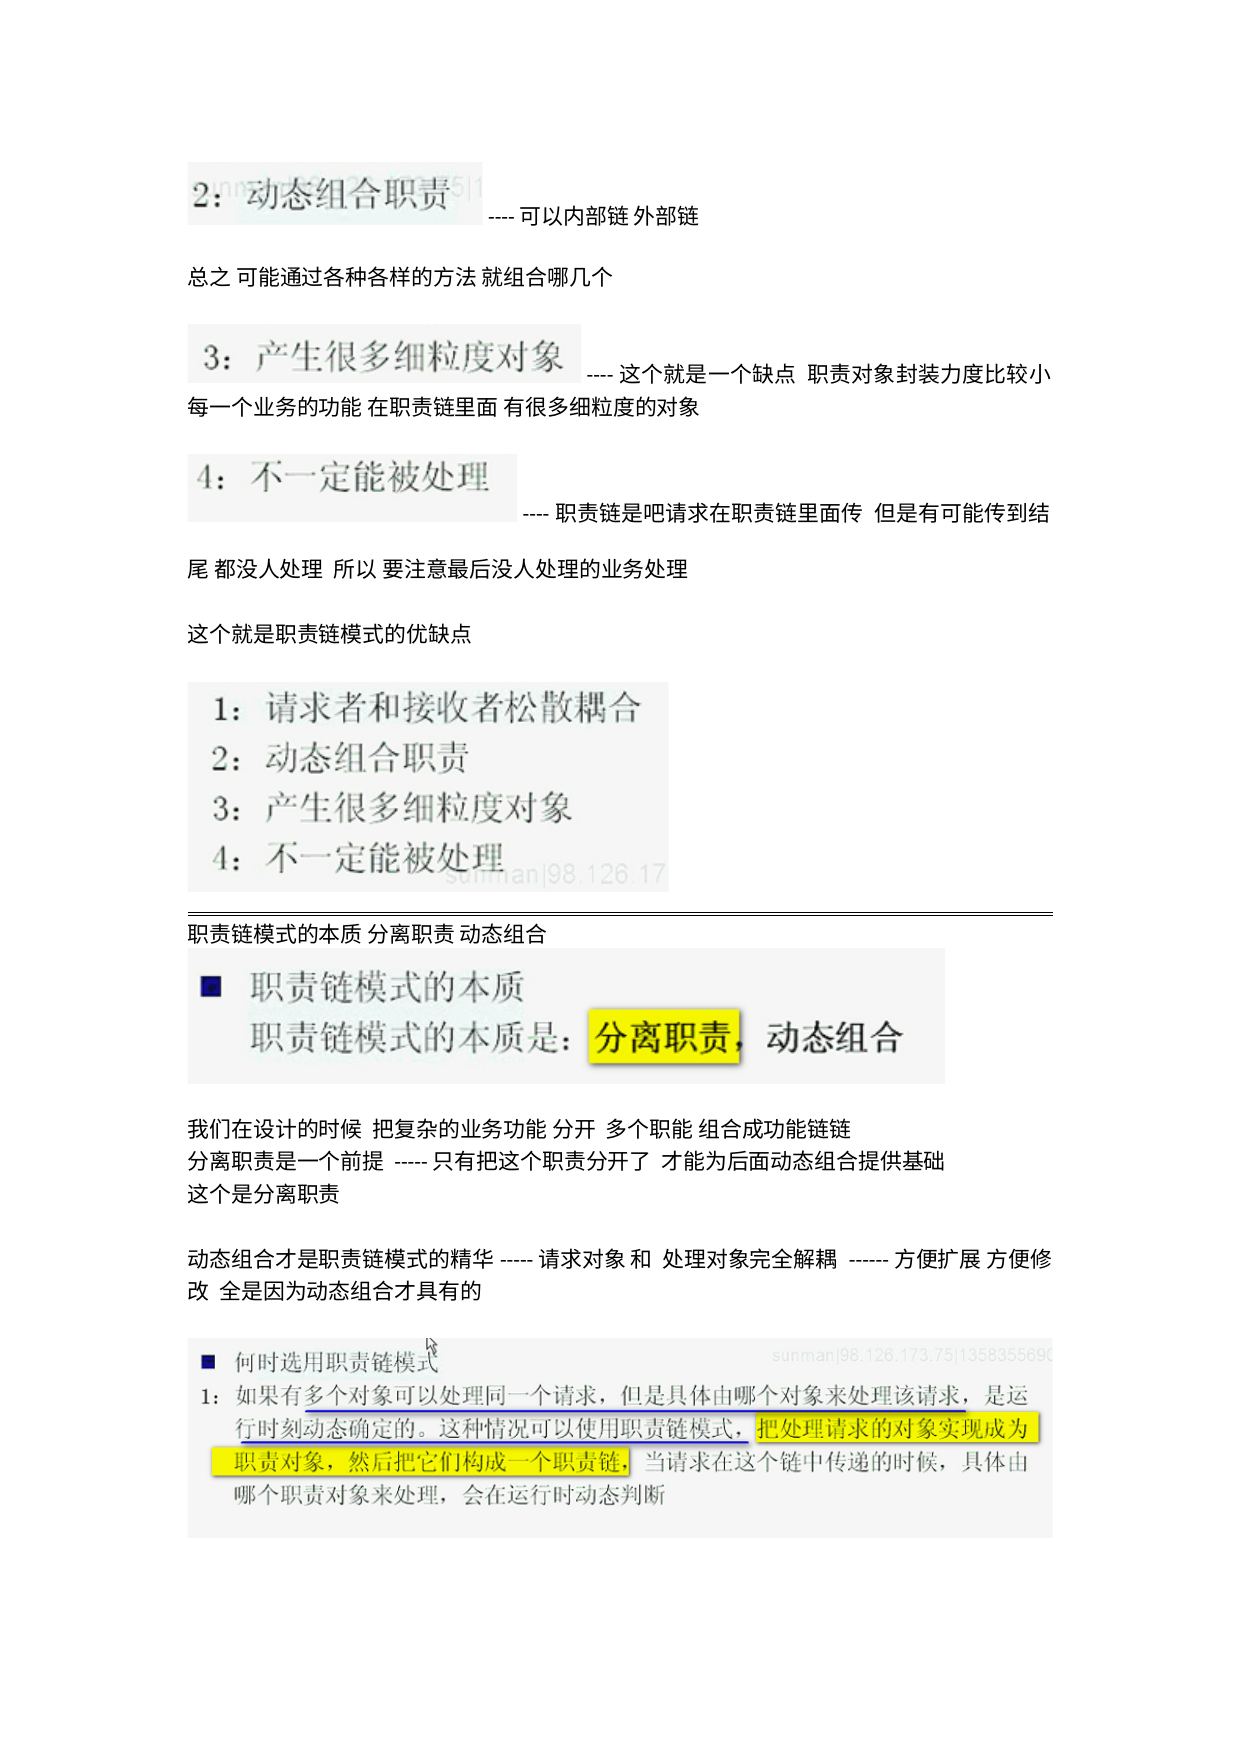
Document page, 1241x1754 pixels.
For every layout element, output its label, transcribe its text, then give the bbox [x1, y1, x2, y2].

text 分离职责是一个前提 ----- 只有把这个职责分开了 才能为后面动态组合提供基础 [187, 1144, 1053, 1176]
text 我们在设计的时候 把复杂的业务功能 分开 多个职能 组合成功能链链 [187, 1111, 1053, 1144]
text ---- 职责链是吧请求在职责链里面传 但是有可能传到结尾 都没人处理 所以 要注意最后没人处理的业务处理 [187, 454, 1053, 584]
picture [187, 1338, 1053, 1538]
picture [187, 682, 669, 892]
picture [187, 948, 946, 1084]
text 动态组合才是职责链模式的精华 ----- 请求对象 和 处理对象完全解耦 ------ 方便扩展 方便修改 全是因为动态组合才具有的 [187, 1241, 1053, 1306]
text 总之 可能通过各种各样的方法 就组合哪几个 [187, 259, 1053, 292]
picture [187, 162, 483, 225]
text ---- 可以内部链 外部链 [187, 162, 1053, 259]
text 职责链模式的本质 分离职责 动态组合 [187, 916, 1053, 949]
text 这个是分离职责 [187, 1176, 1053, 1209]
picture [187, 454, 518, 522]
picture [187, 324, 582, 383]
text 这个就是职责链模式的优缺点 [187, 617, 1053, 649]
